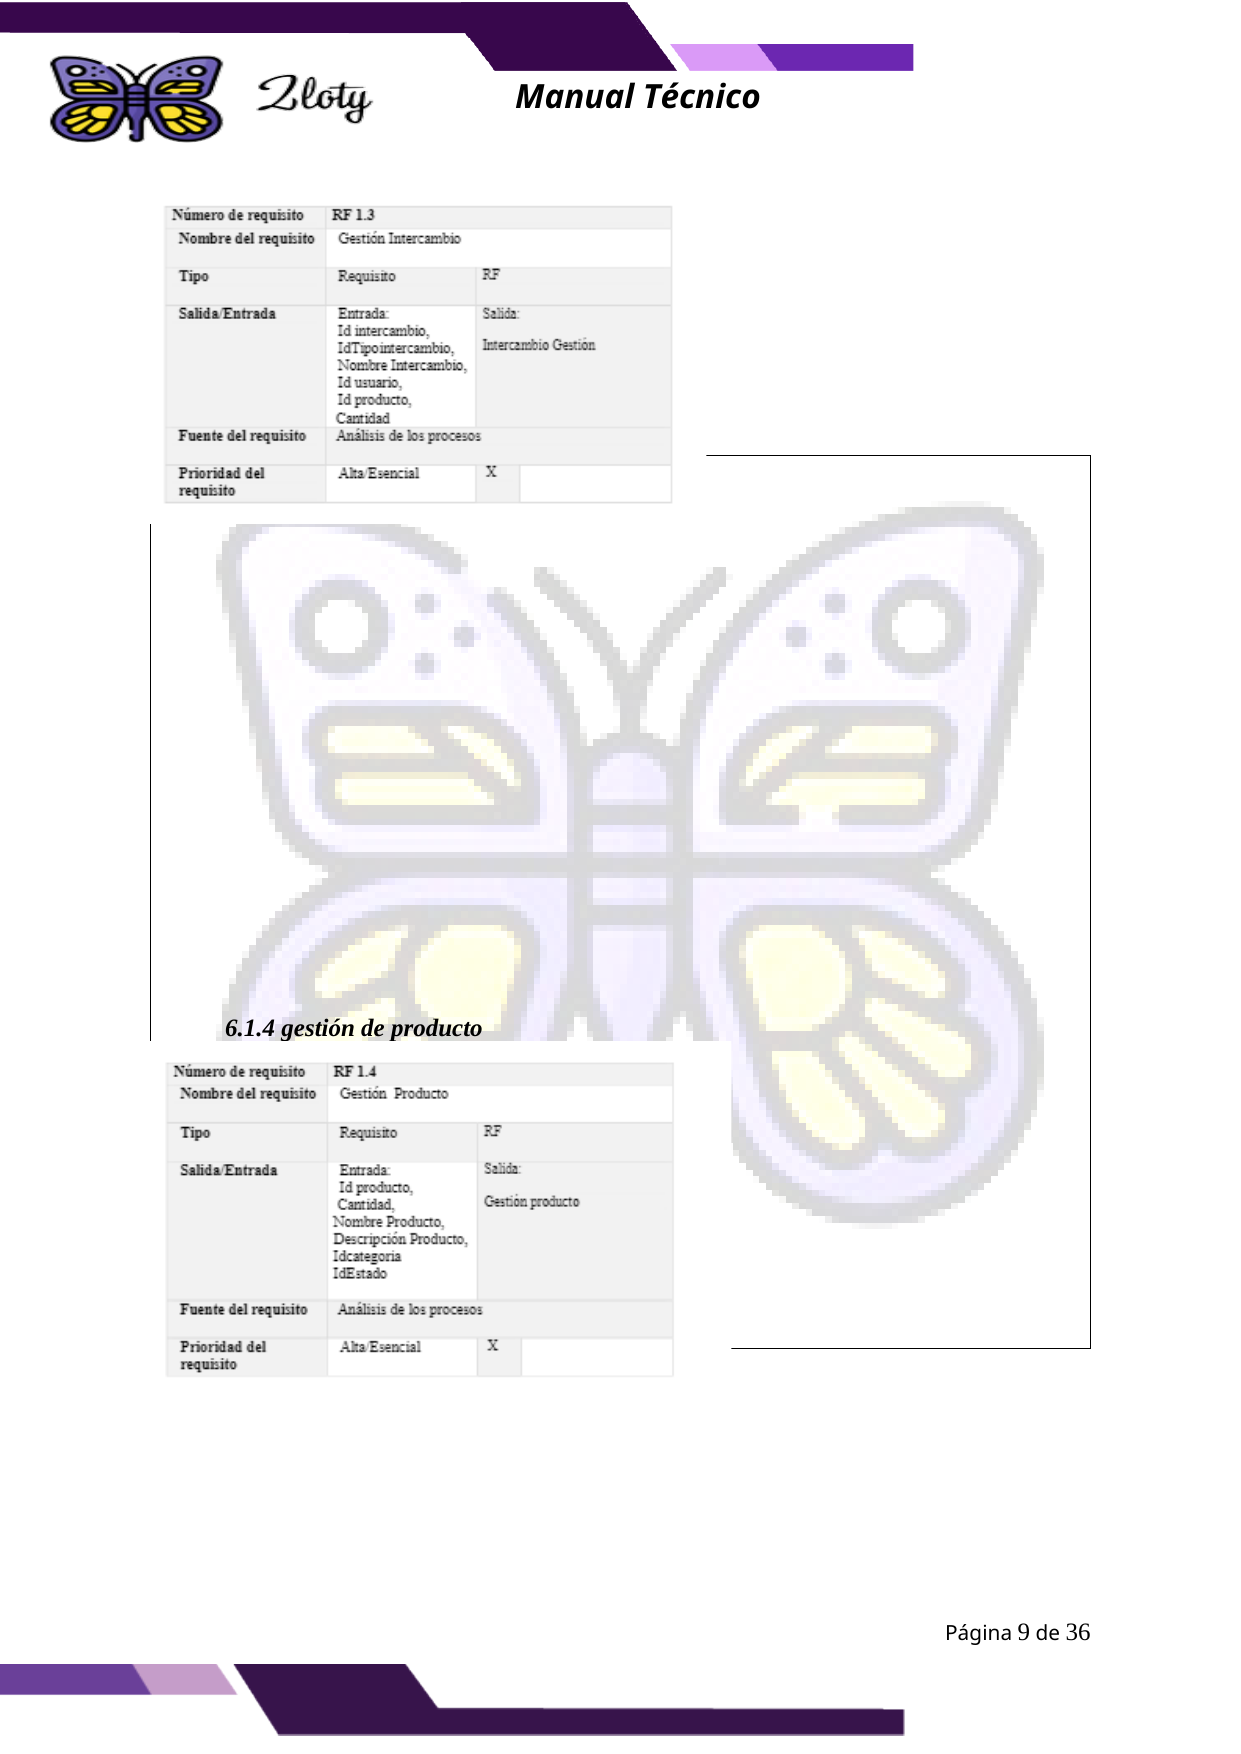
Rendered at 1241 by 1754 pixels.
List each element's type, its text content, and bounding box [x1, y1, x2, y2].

picture [150, 200, 707, 524]
picture [0, 2, 914, 166]
text 6.1.4 gestión de producto [150, 1013, 1090, 1041]
picture [150, 1041, 732, 1443]
picture [0, 1664, 905, 1736]
